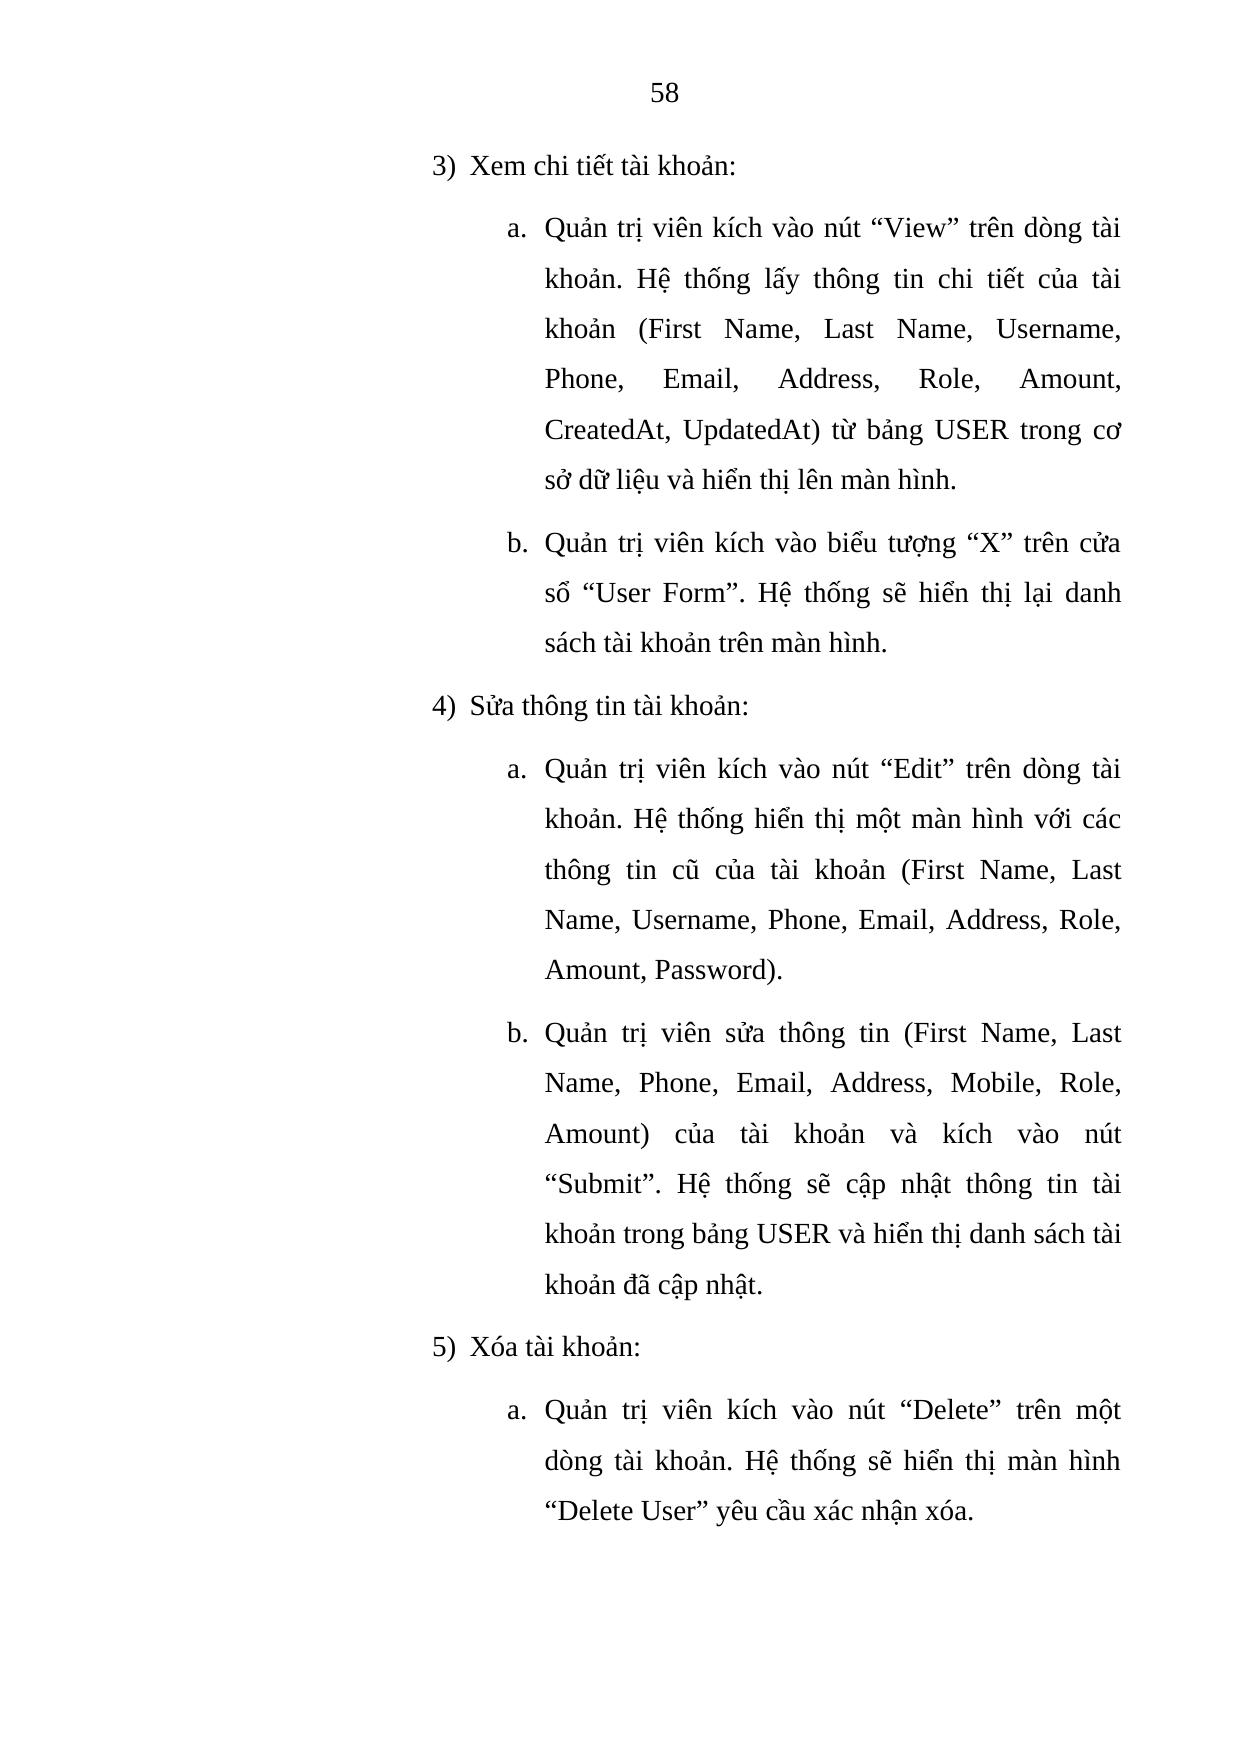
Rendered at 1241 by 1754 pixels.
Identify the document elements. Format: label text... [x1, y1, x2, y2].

list Quản trị viên sửa thông tin (First Name, Last Name, Phone, Email, Address, Mobile, Role, Amount) của tài khoản và kích vào nút “Submit”. Hệ thống sẽ cập nhật thông tin tài khoản trong bảng USER và hiển thị danh sách tài khoản đã cập nhật. [507, 1015, 1122, 1300]
list Quản trị viên kích vào nút “Edit” trên dòng tài khoản. Hệ thống hiển thị một màn hình với các thông tin cũ của tài khoản (First Name, Last Name, Username, Phone, Email, Address, Role, Amount, Password). [507, 751, 1122, 986]
text Xóa tài khoản: [432, 1329, 1122, 1363]
text Xem chi tiết tài khoản: [432, 148, 1122, 181]
list Quản trị viên kích vào biểu tượng “X” trên cửa sổ “User Form”. Hệ thống sẽ hiển thị lại danh sách tài khoản trên màn hình. [507, 525, 1122, 659]
list Quản trị viên kích vào nút “Delete” trên một dòng tài khoản. Hệ thống sẽ hiển thị màn hình “Delete User” yêu cầu xác nhận xóa. [507, 1392, 1122, 1527]
text Sửa thông tin tài khoản: [432, 688, 1122, 722]
list Quản trị viên kích vào nút “View” trên dòng tài khoản. Hệ thống lấy thông tin chi tiết của tài khoản (First Name, Last Name, Username, Phone, Email, Address, Role, Amount, CreatedAt, UpdatedAt) từ bảng USER trong cơ sở dữ liệu và hiển thị lên màn hình. [507, 211, 1122, 496]
